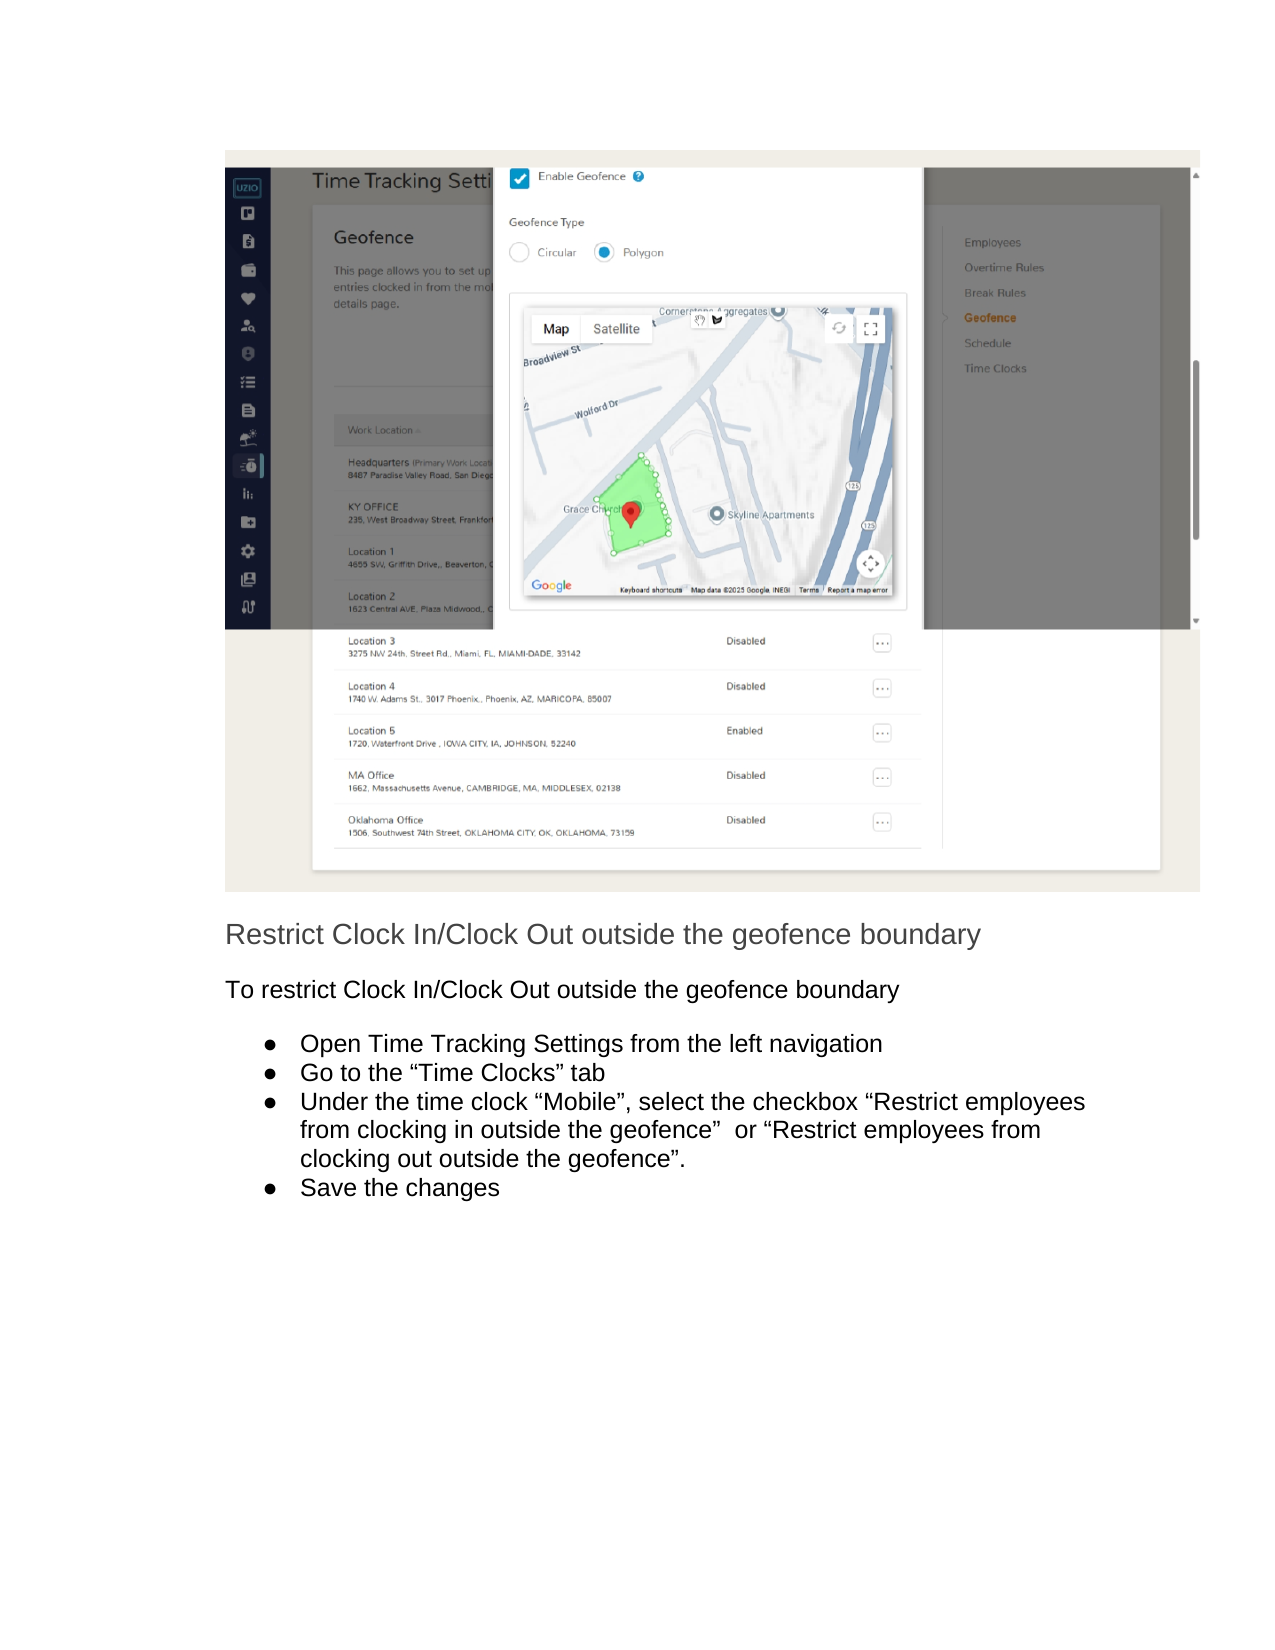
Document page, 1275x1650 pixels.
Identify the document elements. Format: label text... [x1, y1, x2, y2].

list Under the time clock “Mobile”, select the checkbox “Restrict employees from clocking in outside the geofence” or “Restrict employees from clocking out outside the geofence”. [262, 1086, 1125, 1173]
text To restrict Clock In/Clock Out outside the geofence boundary [225, 975, 1125, 1004]
list Go to the “Time Clocks” tab [262, 1058, 1125, 1086]
list Open Time Tracking Settings from the left navigation [262, 1029, 1125, 1058]
picture [225, 150, 1200, 892]
subtitle Restrict Clock In/Clock Out outside the geofence boundary [225, 917, 1125, 950]
list Save the changes [262, 1173, 1125, 1201]
